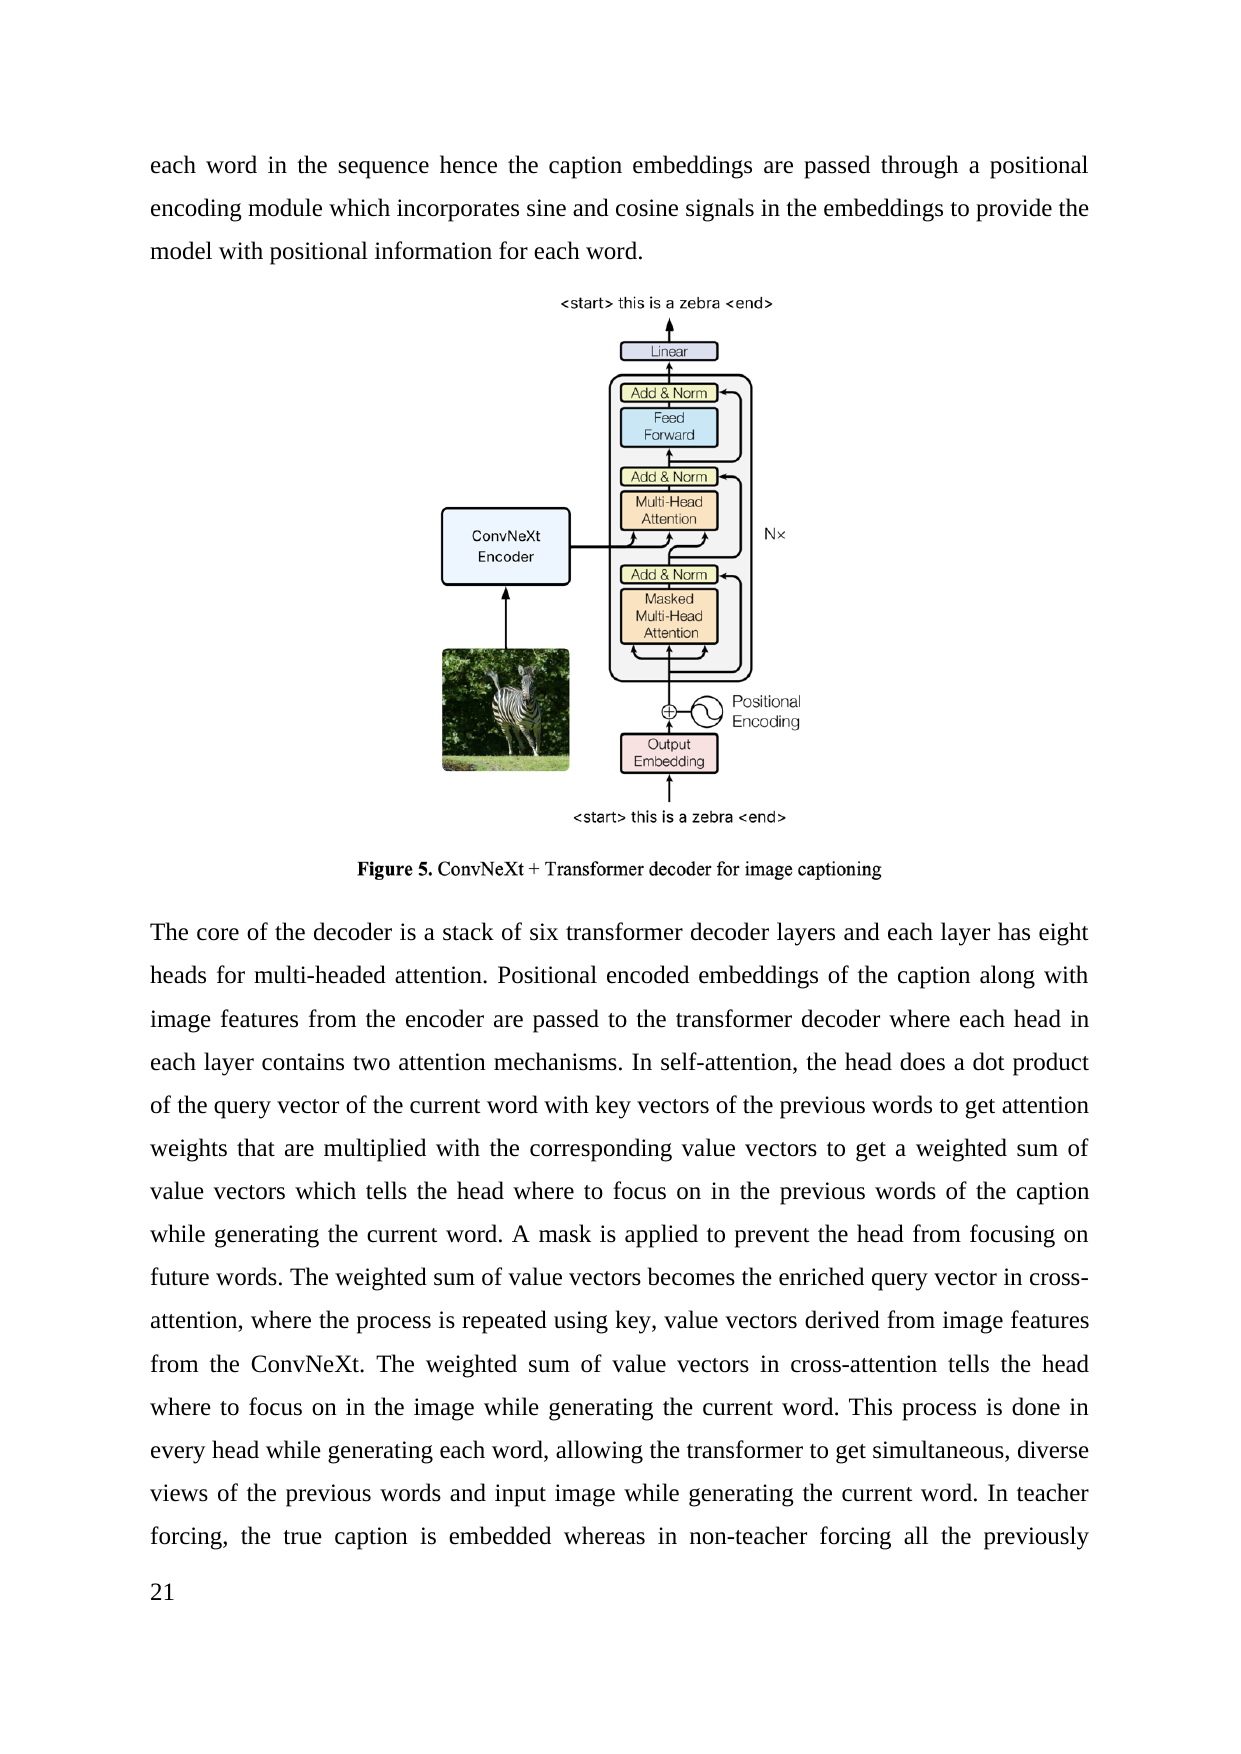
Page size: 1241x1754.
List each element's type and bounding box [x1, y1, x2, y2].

text [150, 917, 1090, 1550]
text [150, 150, 1090, 265]
picture [434, 291, 806, 828]
picture [352, 855, 888, 891]
